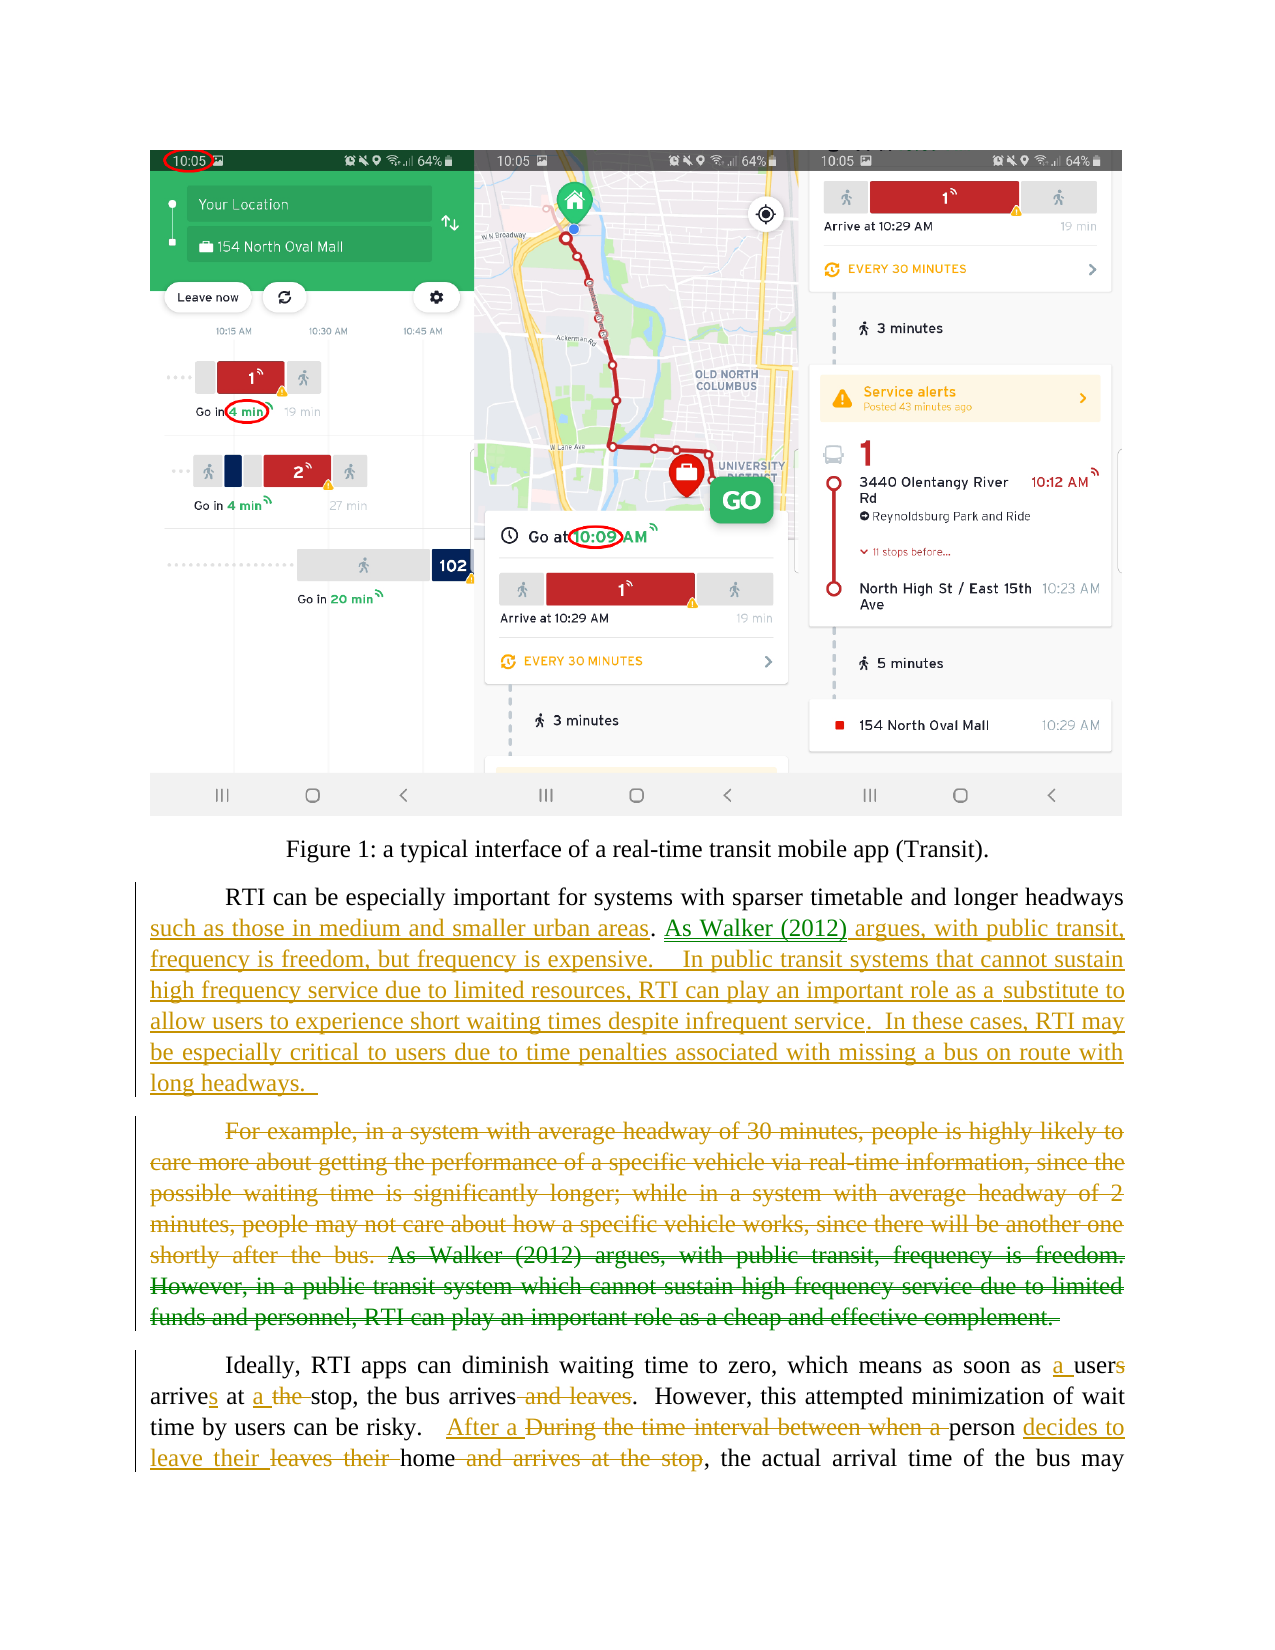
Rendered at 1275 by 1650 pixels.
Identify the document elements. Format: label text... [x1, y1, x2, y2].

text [150, 1350, 1125, 1472]
text Figure 1: a typical interface of a real-time transit mobile app (Transit). [150, 834, 1125, 863]
text RTI can be especially important for systems with sparser timetable and longer headways. [150, 971, 1125, 1097]
text RTI can be especially important for systems with sparser timetable and longer headways. [150, 882, 1125, 969]
picture [150, 150, 1122, 816]
